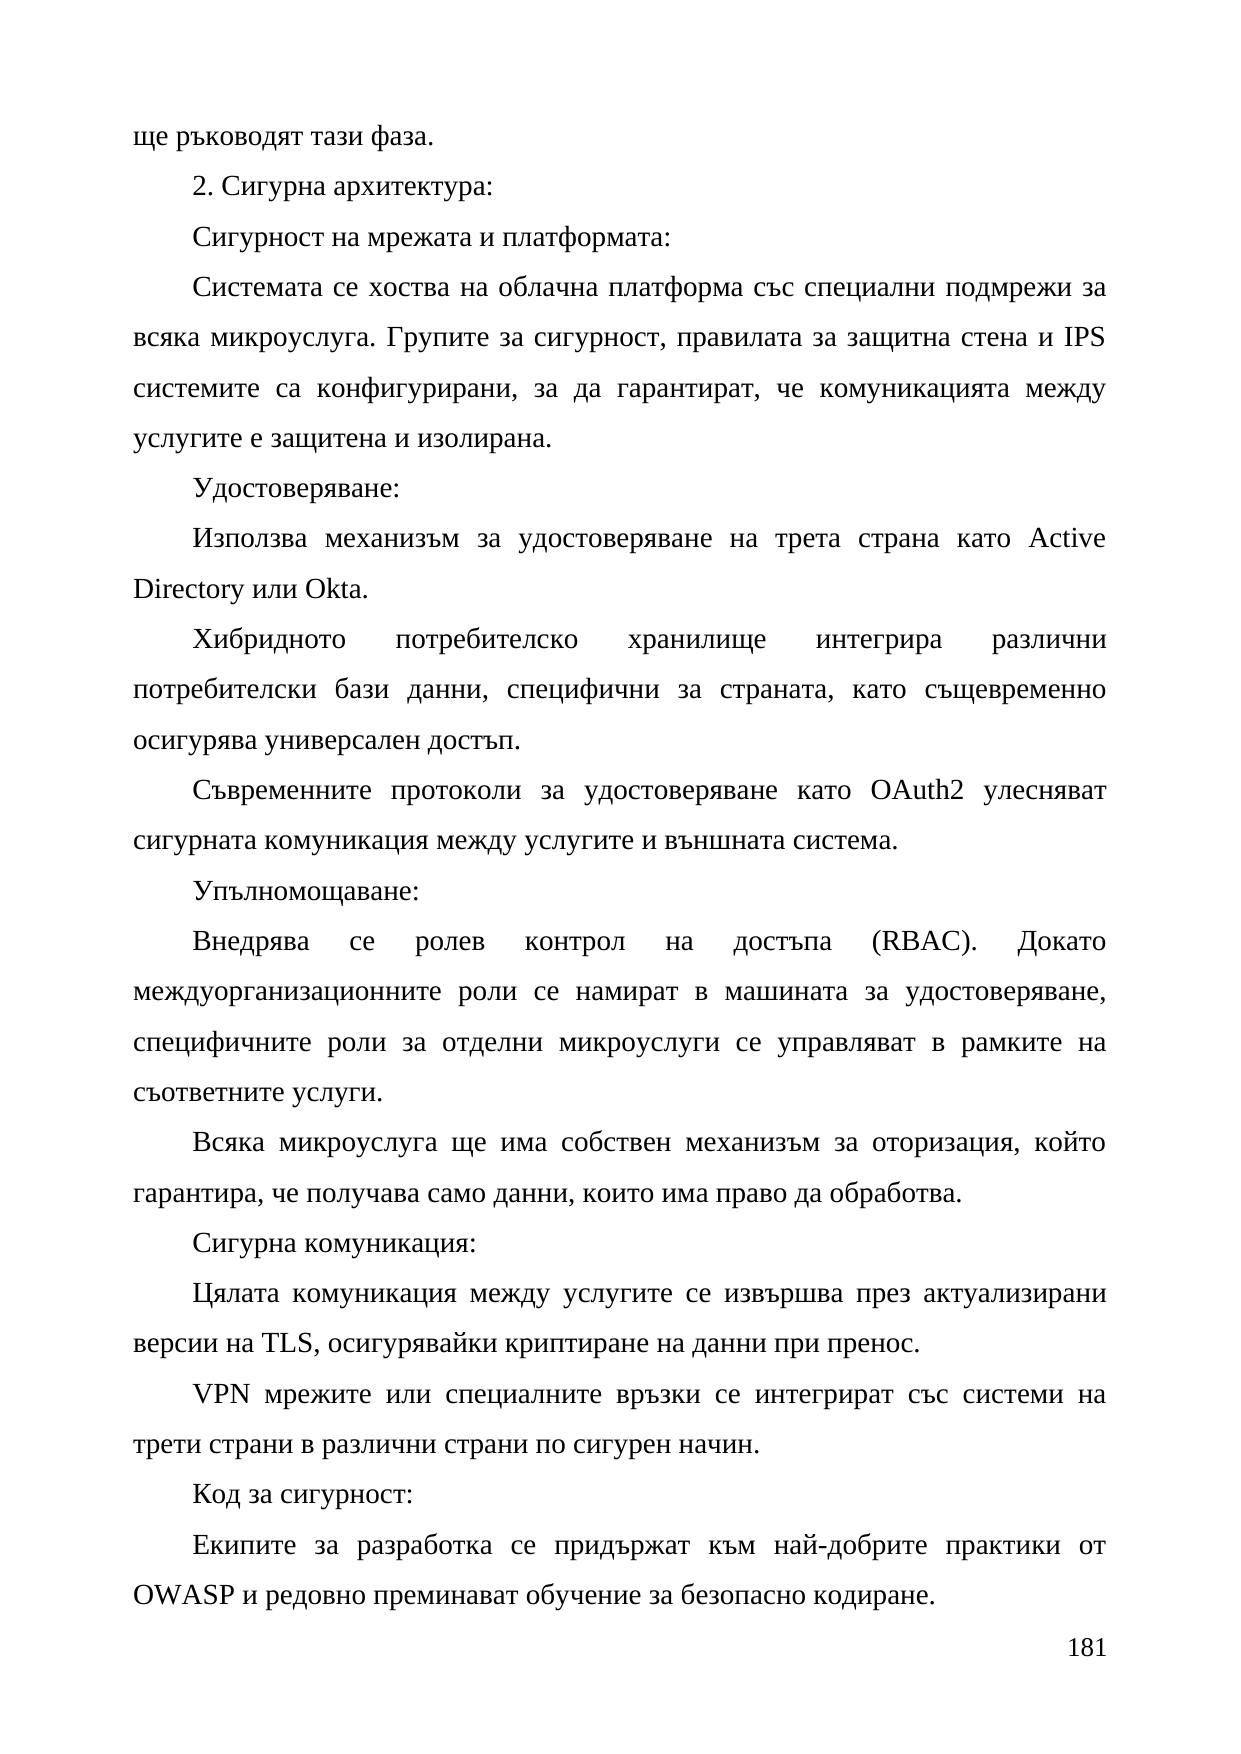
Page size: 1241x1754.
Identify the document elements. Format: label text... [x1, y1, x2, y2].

text Хибридното потребителско хранилище интегрира различни потребителски бази данни, специфични за страната, като същевременно осигурява универсален достъп. [133, 621, 1107, 755]
text Сигурност на мрежата и платформата: [133, 219, 1107, 252]
text Внедрява се ролев контрол на достъпа (RBAC). Докато междуорганизационните роли се намират в машината за удостоверяване, специфичните роли за отделни микроуслуги се управляват в рамките на съответните услуги. [133, 923, 1107, 1108]
text 2. Сигурна архитектура: [133, 168, 1107, 202]
text Код за сигурност: [133, 1477, 1107, 1510]
text Сигурна комуникация: [133, 1225, 1107, 1258]
text Всяка микроуслуга ще има собствен механизъм за оторизация, който гарантира, че получава само данни, които има право да обработва. [133, 1124, 1107, 1208]
text Екипите за разработка се придържат към най-добрите практики от OWASP и редовно преминават обучение за безопасно кодиране. [133, 1527, 1107, 1611]
text Цялата комуникация между услугите се извършва през актуализирани версии на TLS, осигурявайки криптиране на данни при пренос. [133, 1275, 1107, 1359]
text VPN мрежите или специалните връзки се интегрират със системи на трети страни в различни страни по сигурен начин. [133, 1376, 1107, 1460]
text Удостоверяване: [133, 470, 1107, 504]
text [133, 118, 1107, 152]
text Съвременните протоколи за удостоверяване като OAuth2 улесняват сигурната комуникация между услугите и външната система. [133, 772, 1107, 856]
text Използва механизъм за удостоверяване на трета страна като Active Directory или Okta. [133, 521, 1107, 604]
text Системата се хоства на облачна платформа със специални подмрежи за всяка микроуслуга. Групите за сигурност, правилата за защитна стена и IPS системите са конфигурирани, за да гарантират, че комуникацията между услугите е защитена и изолирана. [133, 269, 1107, 453]
text Упълномощаване: [133, 873, 1107, 906]
